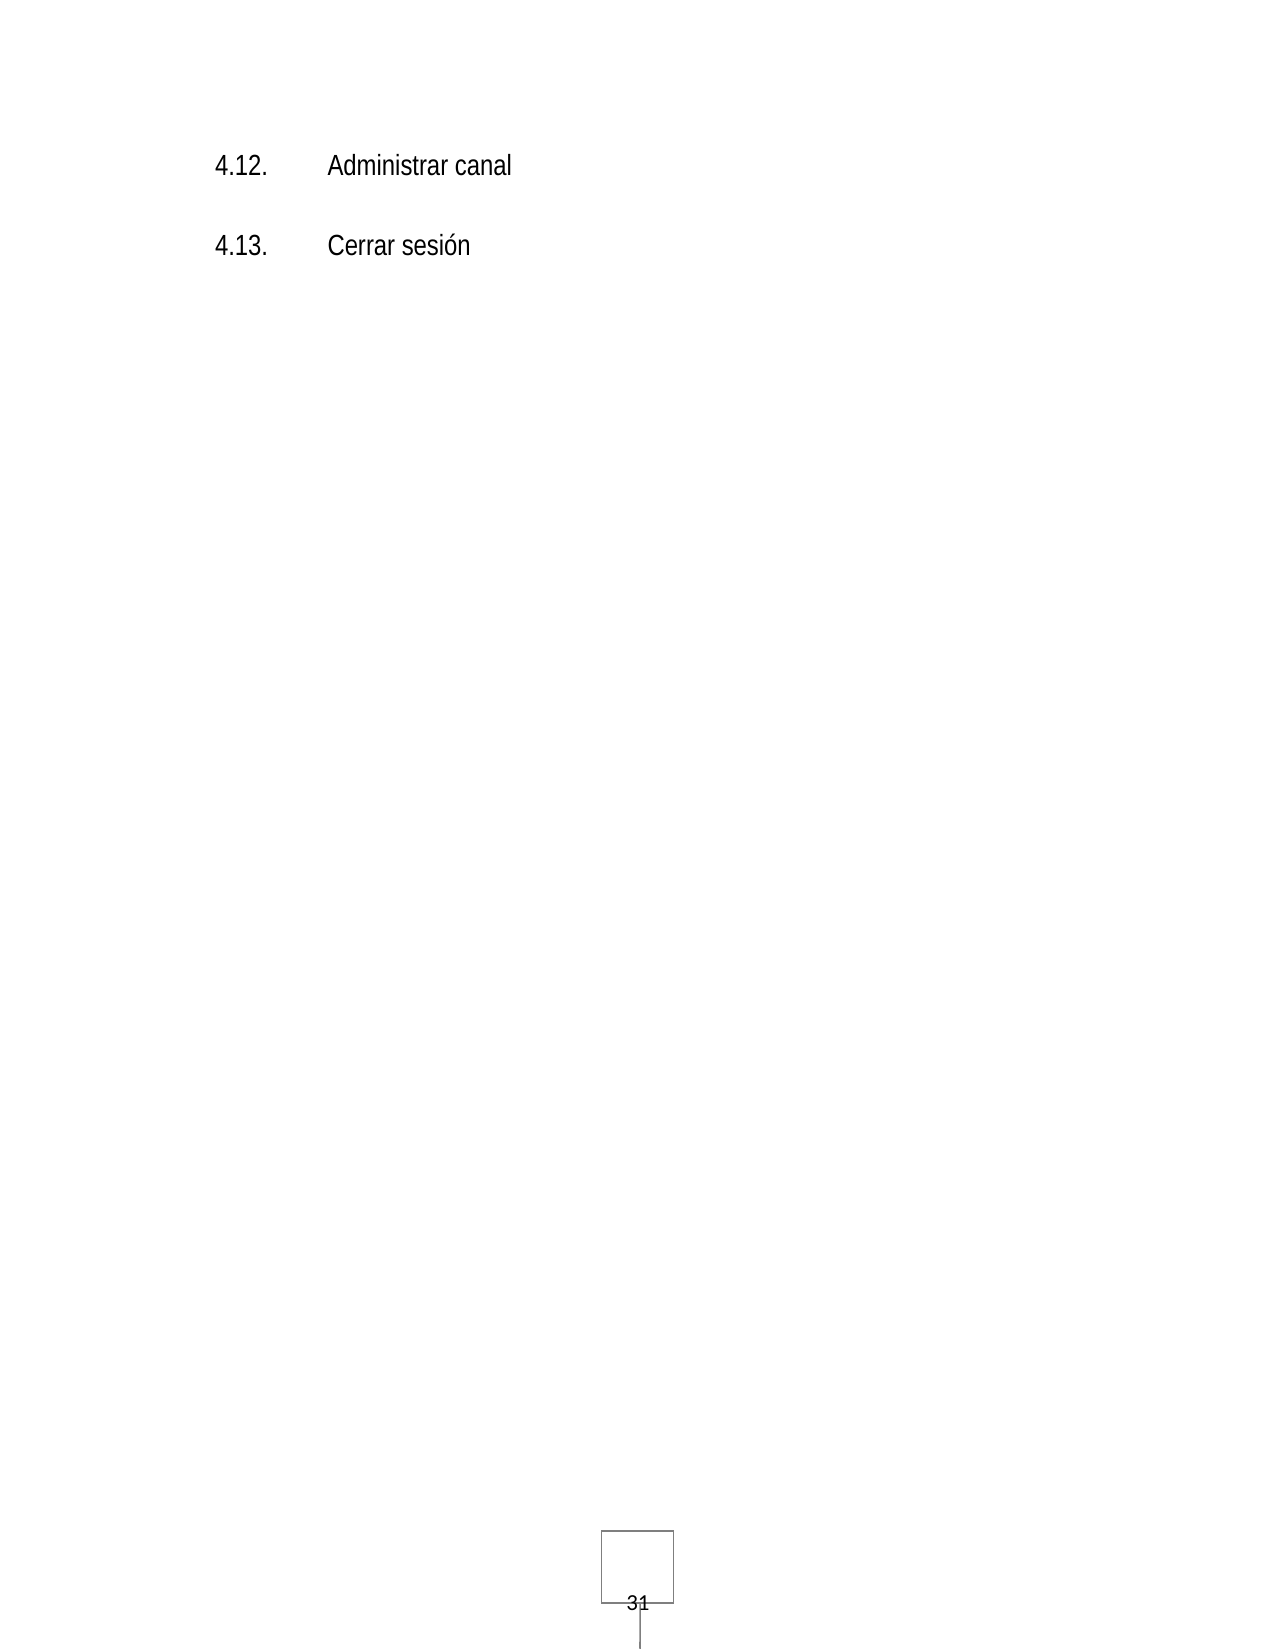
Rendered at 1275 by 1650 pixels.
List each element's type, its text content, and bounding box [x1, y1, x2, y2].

subtitle Cerrar sesión [215, 228, 1098, 261]
subtitle Administrar canal [215, 148, 1098, 181]
